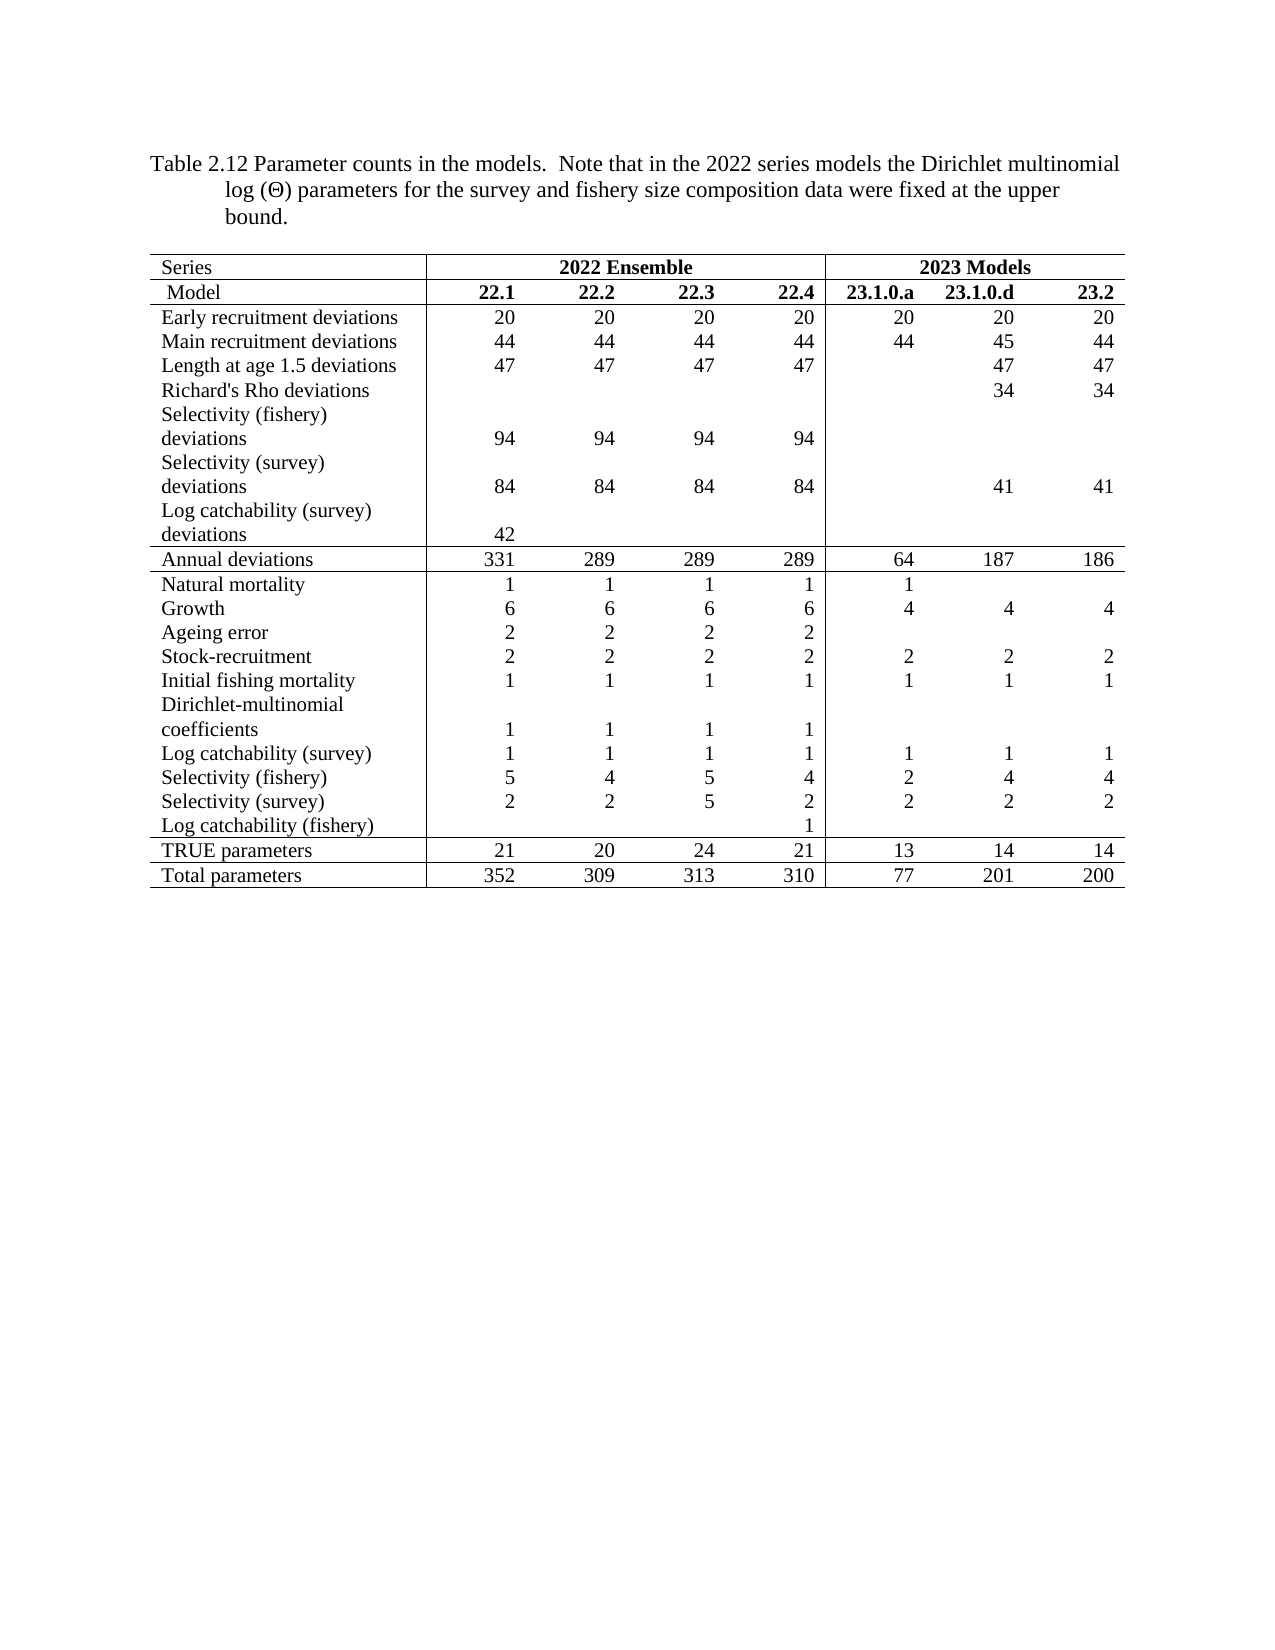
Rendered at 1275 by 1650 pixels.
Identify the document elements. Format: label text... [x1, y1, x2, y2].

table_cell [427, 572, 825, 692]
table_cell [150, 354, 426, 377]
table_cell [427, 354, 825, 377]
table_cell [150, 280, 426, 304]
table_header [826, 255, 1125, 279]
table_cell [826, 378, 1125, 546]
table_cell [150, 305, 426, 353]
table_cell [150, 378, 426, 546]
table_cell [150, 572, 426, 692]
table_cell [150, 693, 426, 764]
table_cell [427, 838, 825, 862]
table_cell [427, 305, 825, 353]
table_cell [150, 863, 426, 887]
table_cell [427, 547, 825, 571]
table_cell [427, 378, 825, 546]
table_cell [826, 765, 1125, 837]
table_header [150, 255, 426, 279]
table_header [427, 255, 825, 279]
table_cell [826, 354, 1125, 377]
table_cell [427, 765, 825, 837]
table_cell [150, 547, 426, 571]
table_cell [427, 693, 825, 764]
text Table 2.12 Parameter counts in the models. Note that in the 2022 series models the Dirichlet multinomial log (Θ) parameters for the survey and fishery size composition data were fixed at the upper bound. [150, 150, 1125, 229]
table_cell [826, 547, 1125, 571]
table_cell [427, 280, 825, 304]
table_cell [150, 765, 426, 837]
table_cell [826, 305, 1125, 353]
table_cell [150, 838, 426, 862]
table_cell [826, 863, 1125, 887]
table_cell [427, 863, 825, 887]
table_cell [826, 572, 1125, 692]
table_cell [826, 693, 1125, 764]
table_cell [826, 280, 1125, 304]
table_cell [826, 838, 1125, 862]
